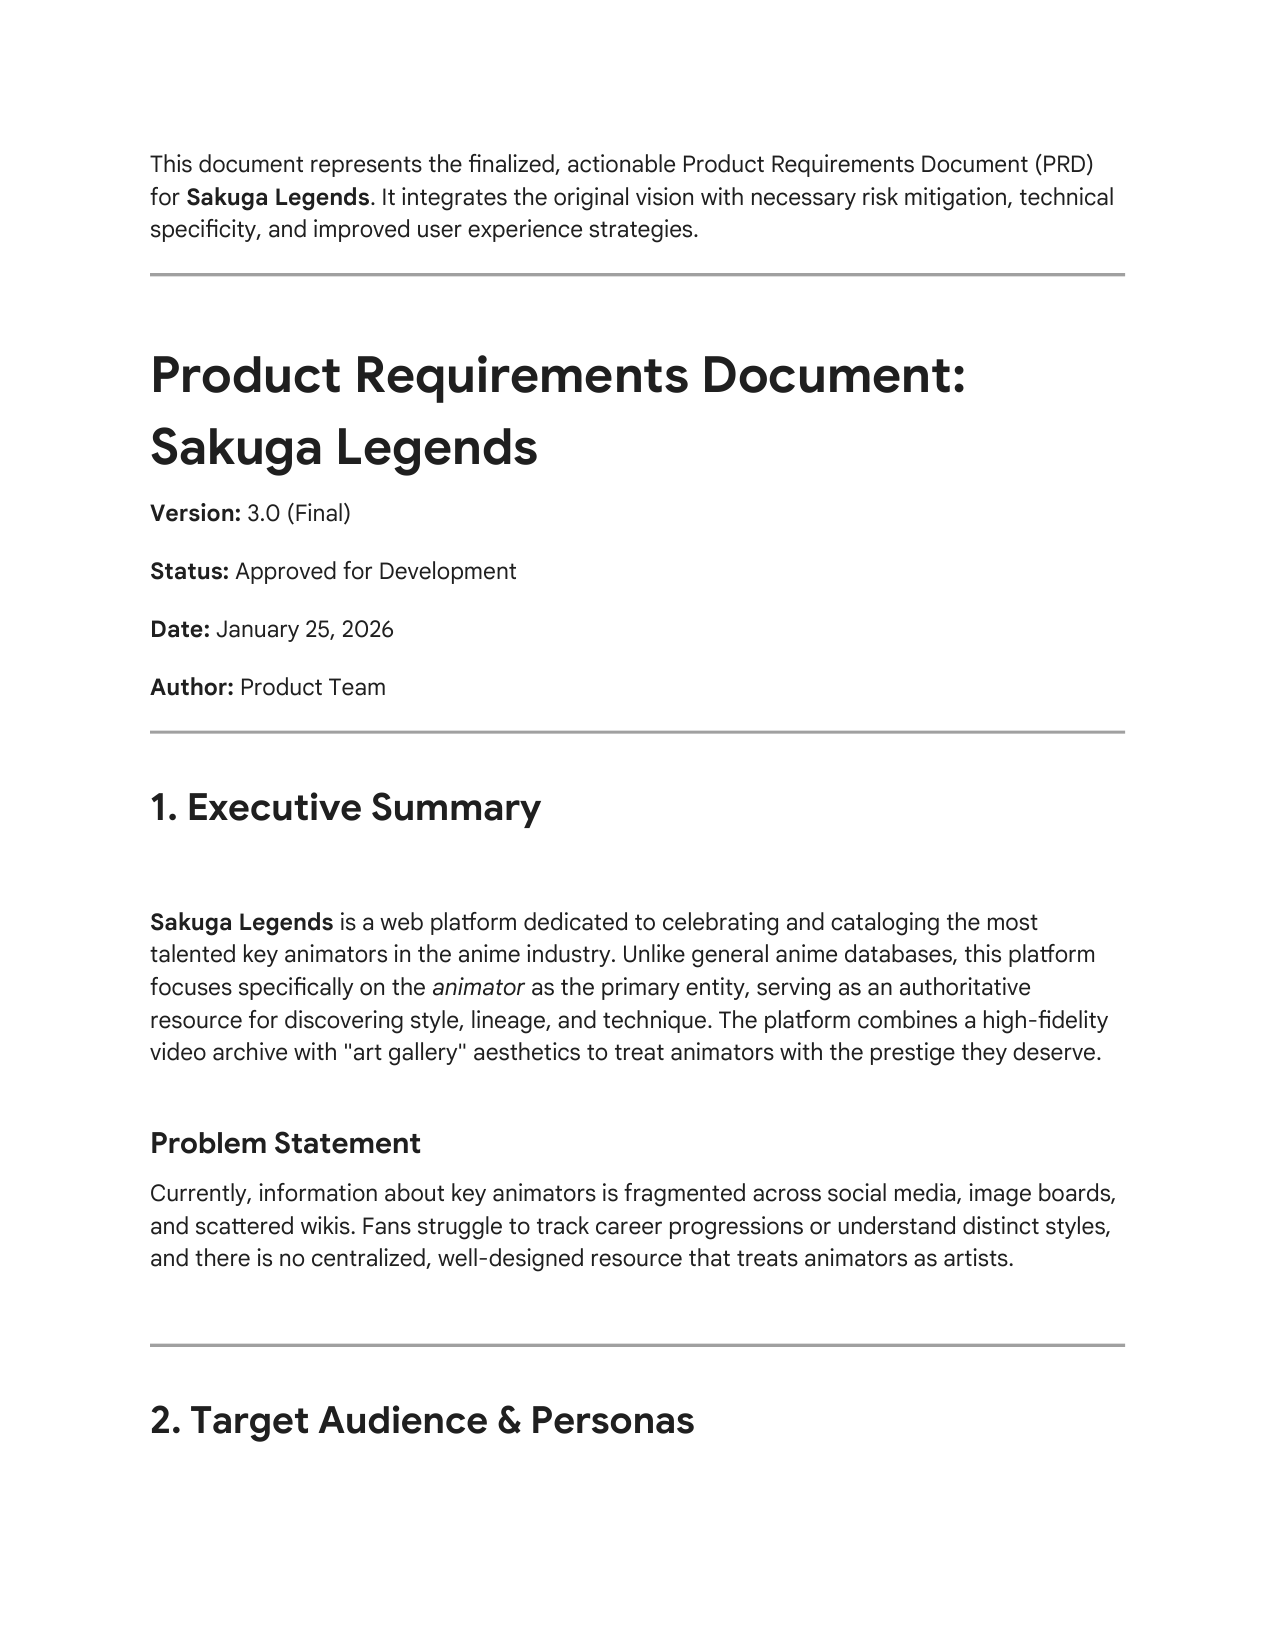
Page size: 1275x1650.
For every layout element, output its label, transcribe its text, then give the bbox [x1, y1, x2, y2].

text Version: 3.0 (Final) [150, 500, 1125, 528]
text Currently, information about key animators is fragmented across social media, image boards, and scattered wikis. Fans struggle to track career progressions or understand distinct styles, and there is no centralized, well-designed resource that treats animators as artists. [150, 1179, 1125, 1273]
subtitle Problem Statement [150, 1125, 1125, 1162]
subtitle Product Requirements Document: Sakuga Legends [150, 277, 1125, 478]
subtitle 1. Executive Summary [150, 734, 1125, 831]
text Status: Approved for Development [150, 557, 1125, 586]
text Author: Product Team [150, 673, 1125, 702]
text Sakuga Legends is a web platform dedicated to celebrating and cataloging the most talented key animators in the anime industry. Unlike general anime databases, this platform focuses specifically on the animator as the primary entity, serving as an authoritative resource for discovering style, lineage, and technique. The platform combines a high-fidelity video archive with "art gallery" aesthetics to treat animators with the prestige they deserve. [150, 908, 1125, 1067]
text Date: January 25, 2026 [150, 615, 1125, 644]
text This document represents the finalized, actionable Product Requirements Document (PRD) for Sakuga Legends. It integrates the original vision with necessary risk mitigation, technical specificity, and improved user experience strategies. [150, 150, 1125, 244]
subtitle 2. Target Audience & Personas [150, 1347, 1125, 1444]
